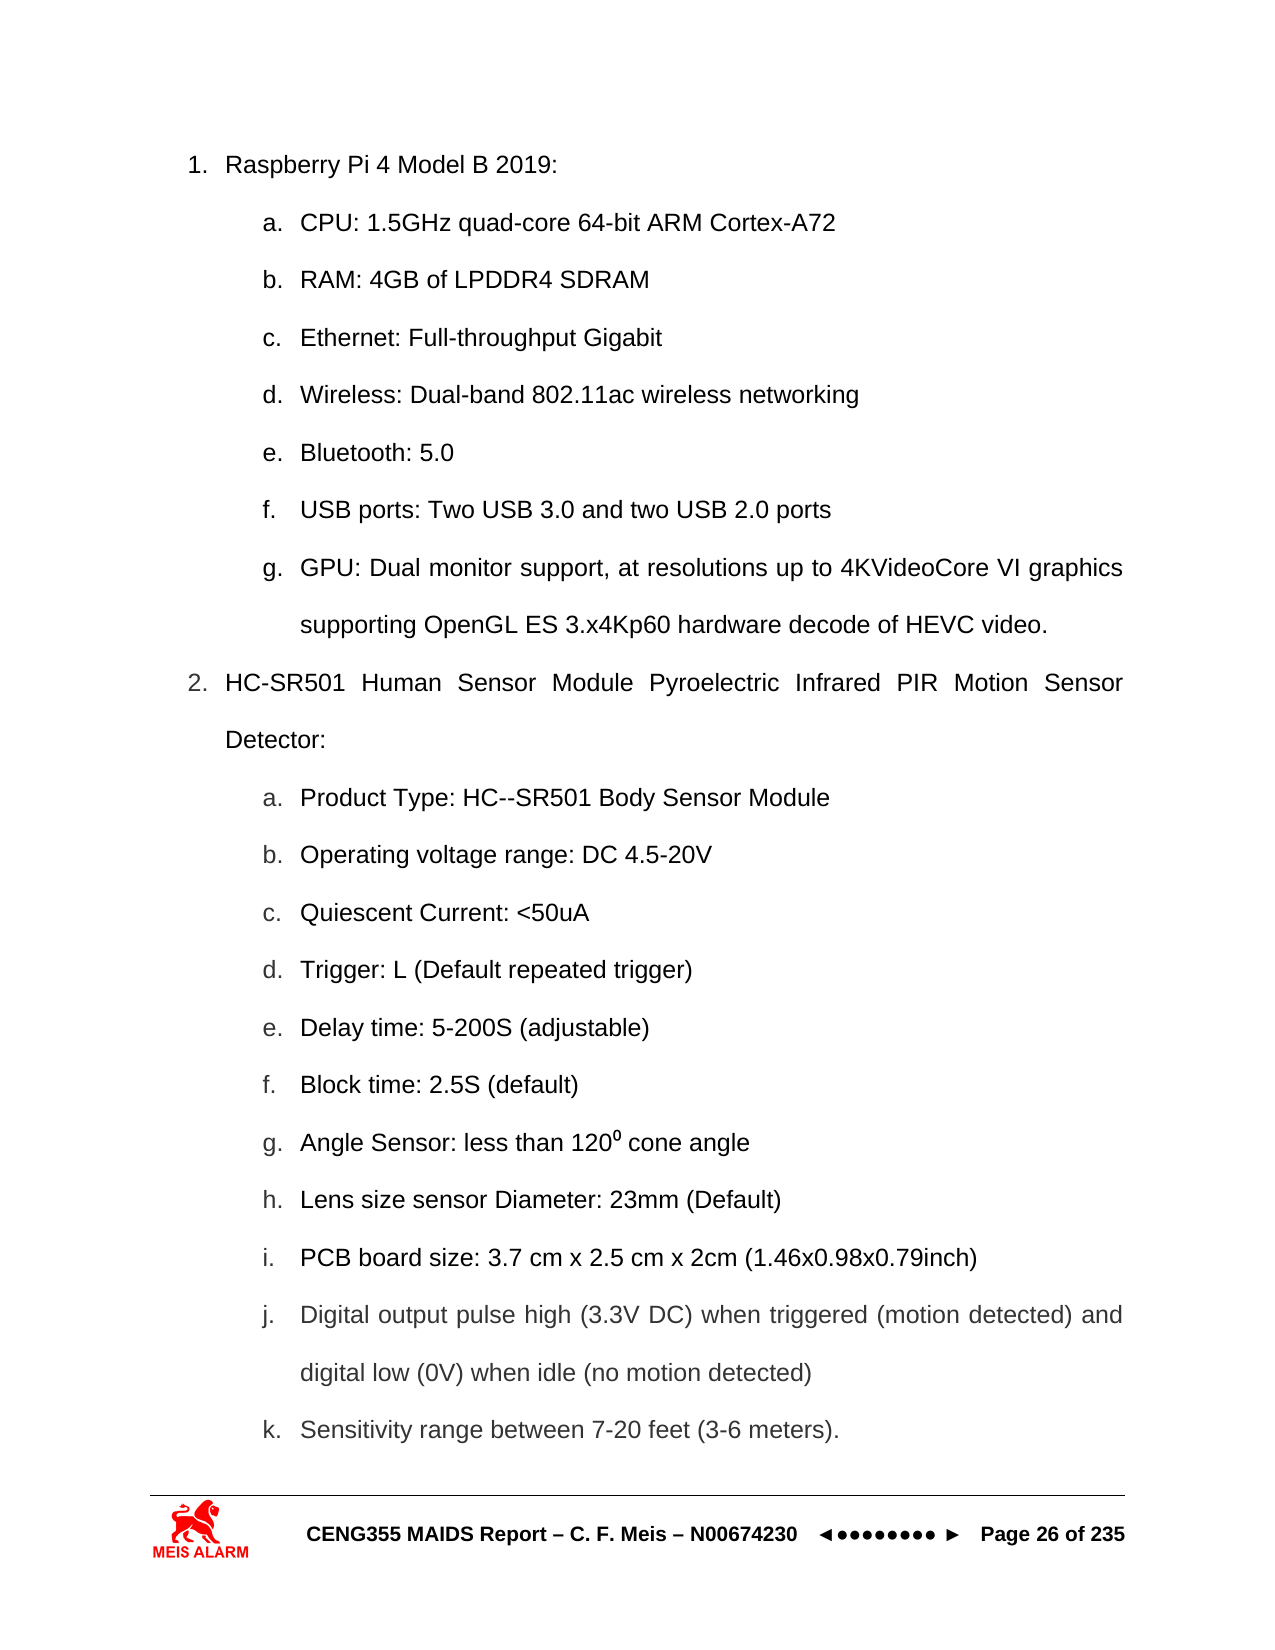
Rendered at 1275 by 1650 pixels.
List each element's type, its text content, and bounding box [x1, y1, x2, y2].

list CPU: 1.5GHz quad-core 64-bit ARM Cortex-A72 [262, 207, 1125, 236]
list Product Type: HC--SR501 Body Sensor Module [262, 782, 1125, 811]
list Bluetooth: 5.0 [262, 437, 1125, 466]
list Digital output pulse high (3.3V DC) when triggered (motion detected) and digital low (0V) when idle (no motion detected) [262, 1300, 1125, 1386]
list Wireless: Dual-band 802.11ac wireless networking [262, 380, 1125, 409]
list USB ports: Two USB 3.0 and two USB 2.0 ports [262, 495, 1125, 524]
list Operating voltage range: DC 4.5-20V [262, 840, 1125, 869]
list Quiescent Current: <50uA [262, 897, 1125, 926]
list Delay time: 5-200S (adjustable) [262, 1012, 1125, 1041]
list Angle Sensor: less than 120⁰ cone angle [262, 1127, 1125, 1156]
list RAM: 4GB of LPDDR4 SDRAM [262, 265, 1125, 294]
list Lens size sensor Diameter: 23mm (Default) [262, 1185, 1125, 1214]
list Ethernet: Full-throughput Gigabit [262, 322, 1125, 351]
list HC-SR501 Human Sensor Module Pyroelectric Infrared PIR Motion Sensor Detector: [187, 667, 1125, 754]
list GPU: Dual monitor support, at resolutions up to 4KVideoCore VI graphics supporting OpenGL ES 3.x4Kp60 hardware decode of HEVC video. [262, 552, 1125, 639]
list PCB board size: 3.7 cm x 2.5 cm x 2cm (1.46x0.98x0.79inch) [262, 1242, 1125, 1271]
list Sensitivity range between 7-20 feet (3-6 meters). [262, 1415, 1125, 1444]
list Raspberry Pi 4 Model B 2019: [187, 150, 1125, 179]
picture [150, 1498, 253, 1561]
list Block time: 2.5S (default) [262, 1070, 1125, 1099]
list Trigger: L (Default repeated trigger) [262, 955, 1125, 984]
